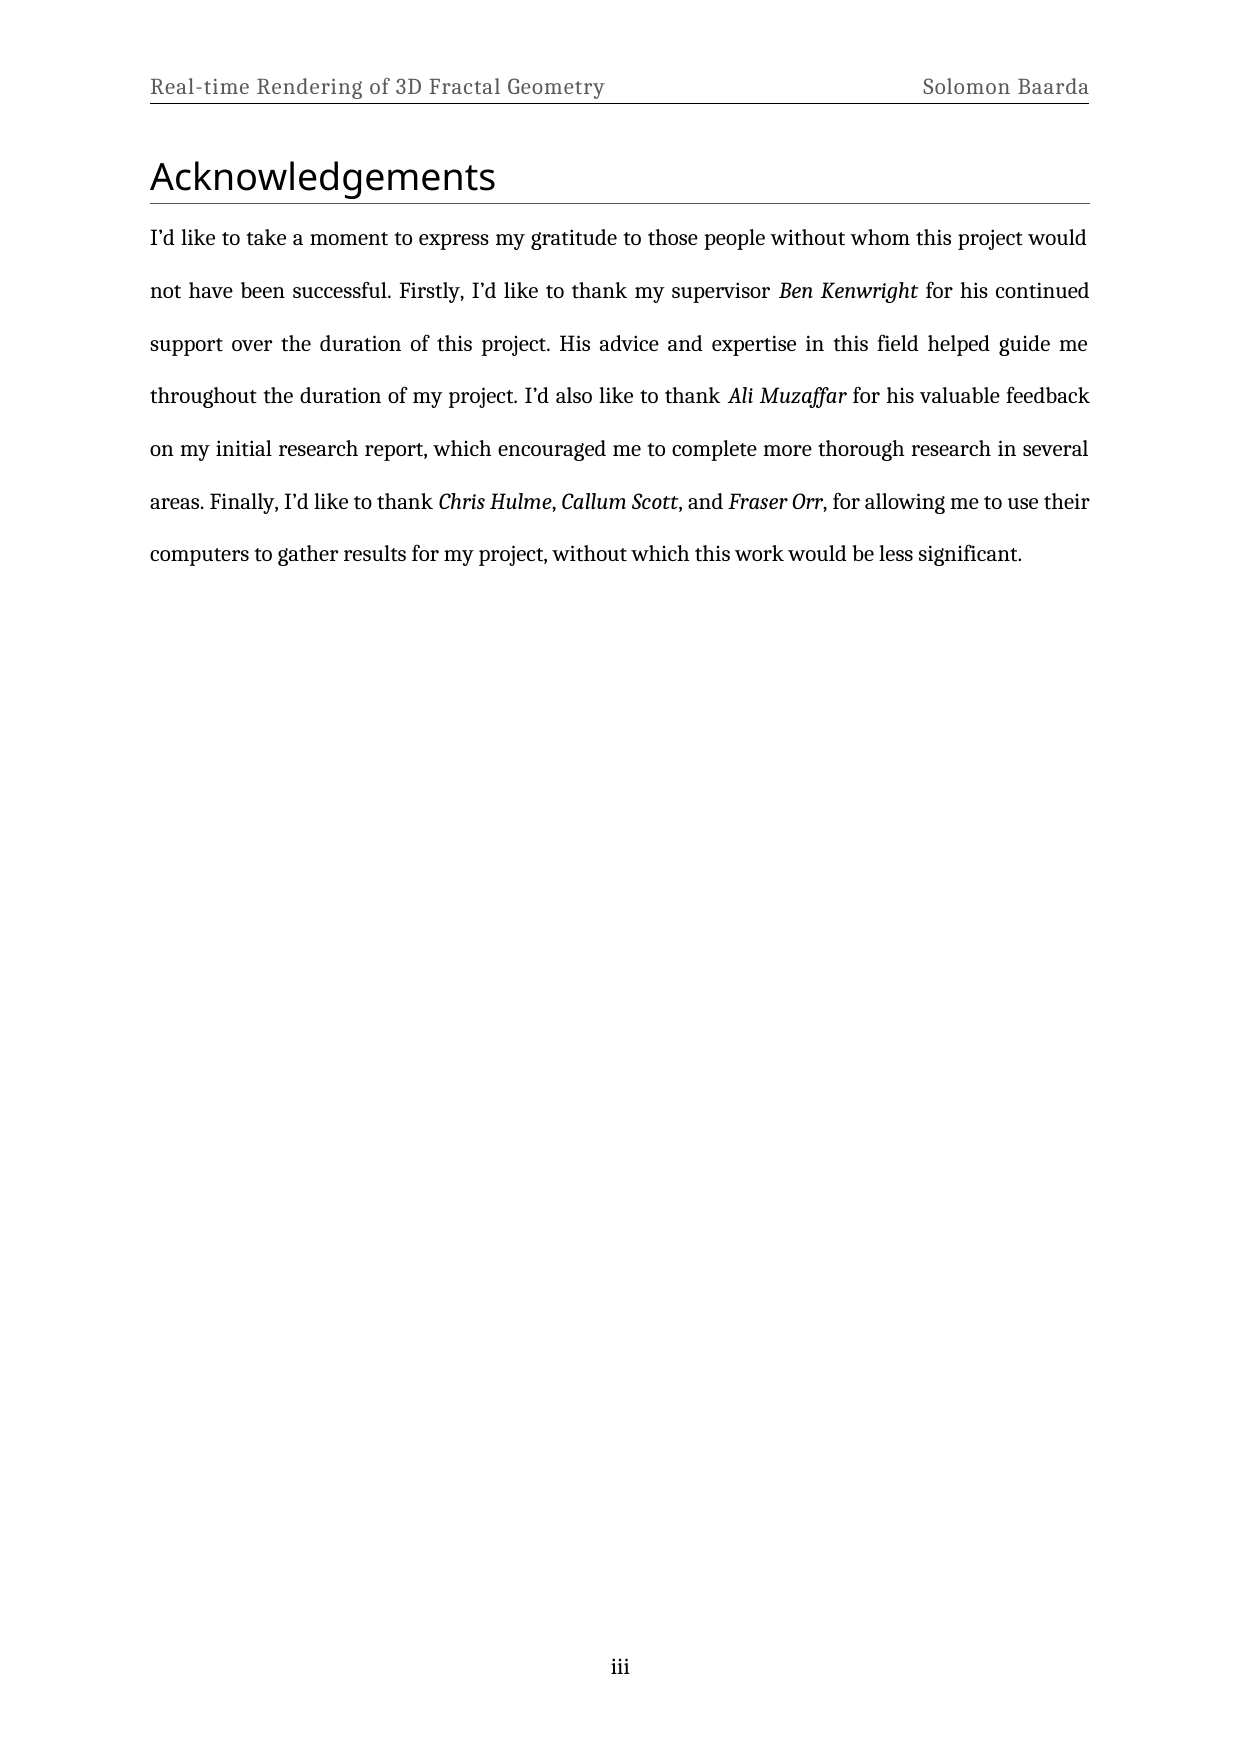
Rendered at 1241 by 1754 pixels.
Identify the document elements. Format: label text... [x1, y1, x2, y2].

subtitle Acknowledgements [150, 150, 1090, 203]
text I’d like to take a moment to express my gratitude to those people without whom this project would not have been successful. Firstly, I’d like to thank my supervisor Ben Kenwright for his continued support over the duration of this project. His advice and expertise in this field helped guide me throughout the duration of my project. I’d also like to thank Ali Muzaffar for his valuable feedback on my initial research report, which encouraged me to complete more thorough research in several areas. Finally, I’d like to thank Chris Hulme, Callum Scott, and Fraser Orr, for allowing me to use their computers to gather results for my project, without which this work would be less significant. [150, 225, 1090, 567]
